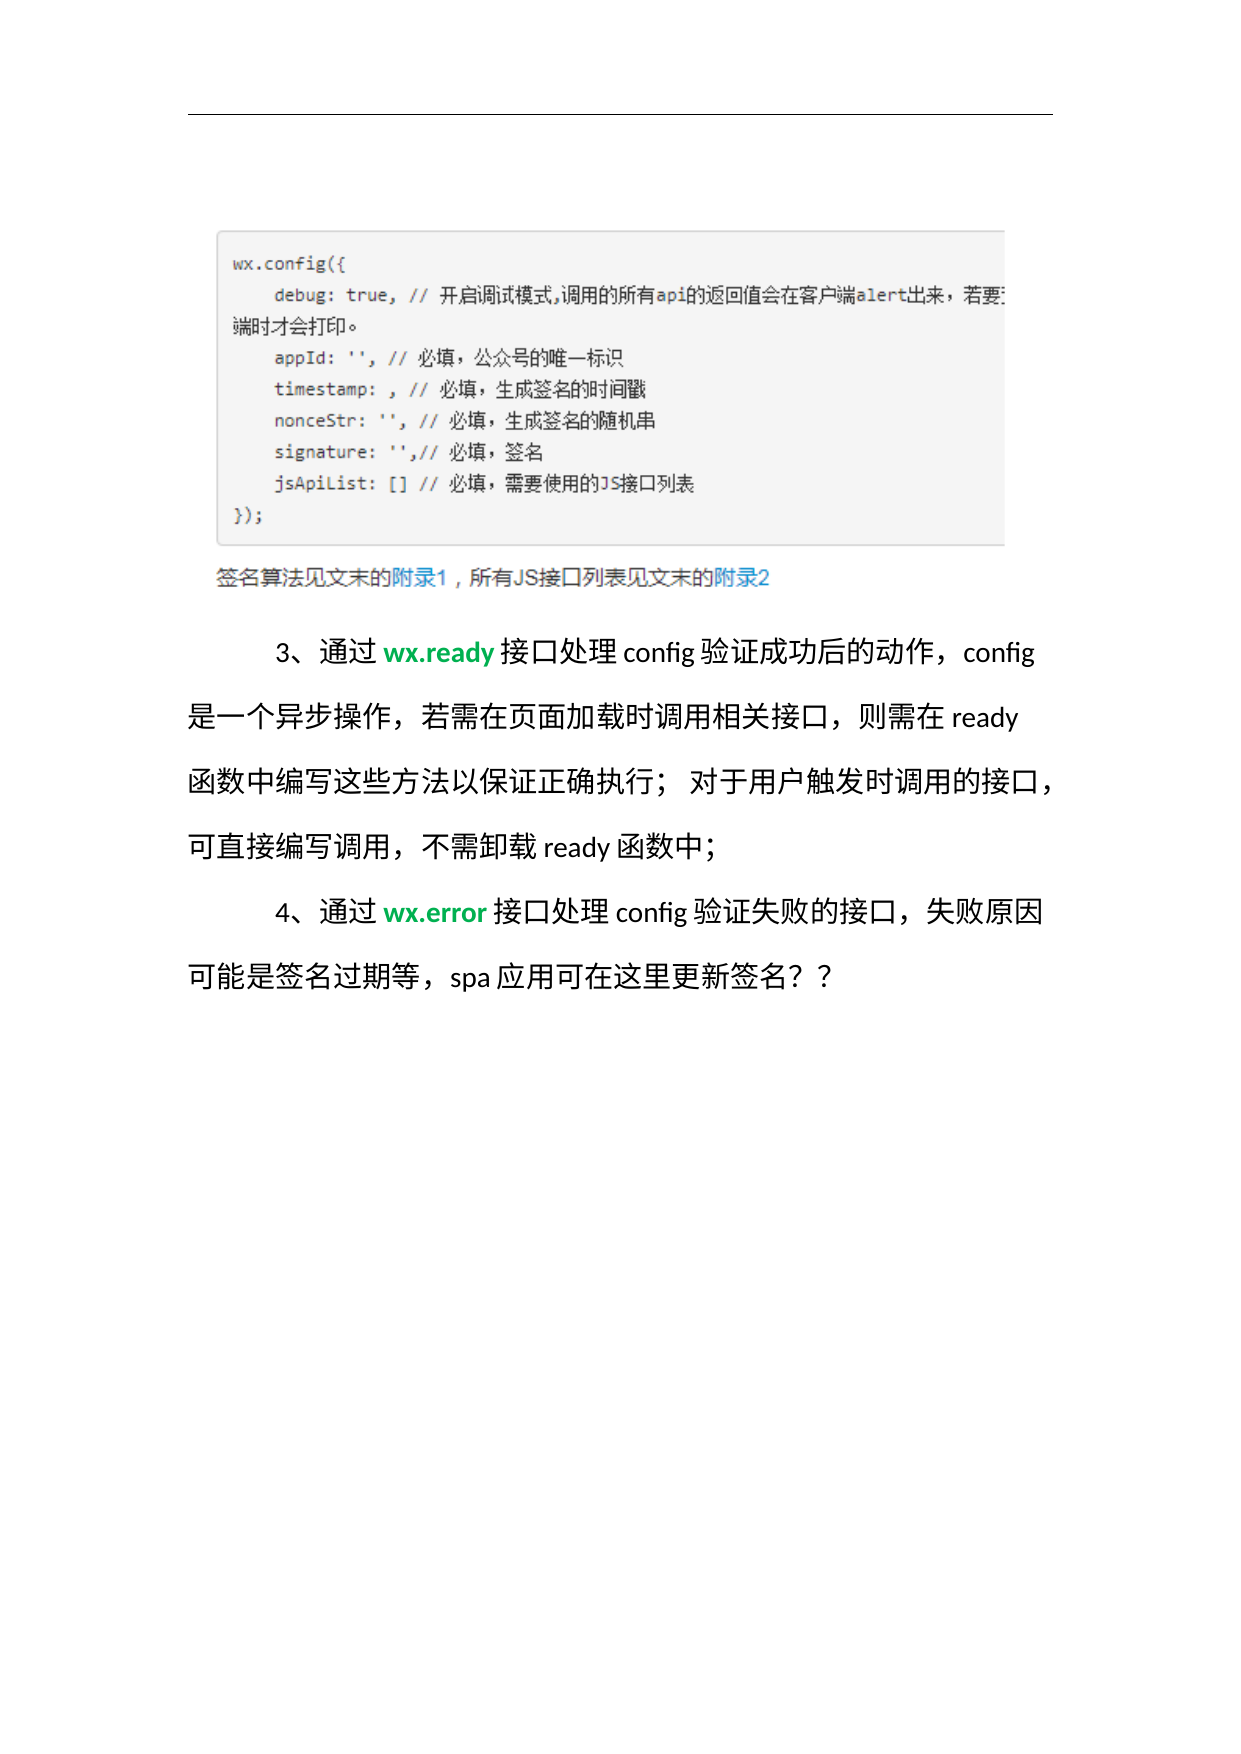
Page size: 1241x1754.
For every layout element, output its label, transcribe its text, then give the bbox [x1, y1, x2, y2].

text 4、通过wx.error接口处理config验证失败的接口，失败原因可能是签名过期等，spa应用可在这里更新签名？？ [187, 877, 1053, 1007]
picture [187, 227, 1005, 598]
text 3、通过wx.ready接口处理config验证成功后的动作，config是一个异步操作，若需在页面加载时调用相关接口，则需在ready函数中编写这些方法以保证正确执行； 对于用户触发时调用的接口，可直接编写调用，不需卸载ready函数中； [187, 617, 1053, 877]
